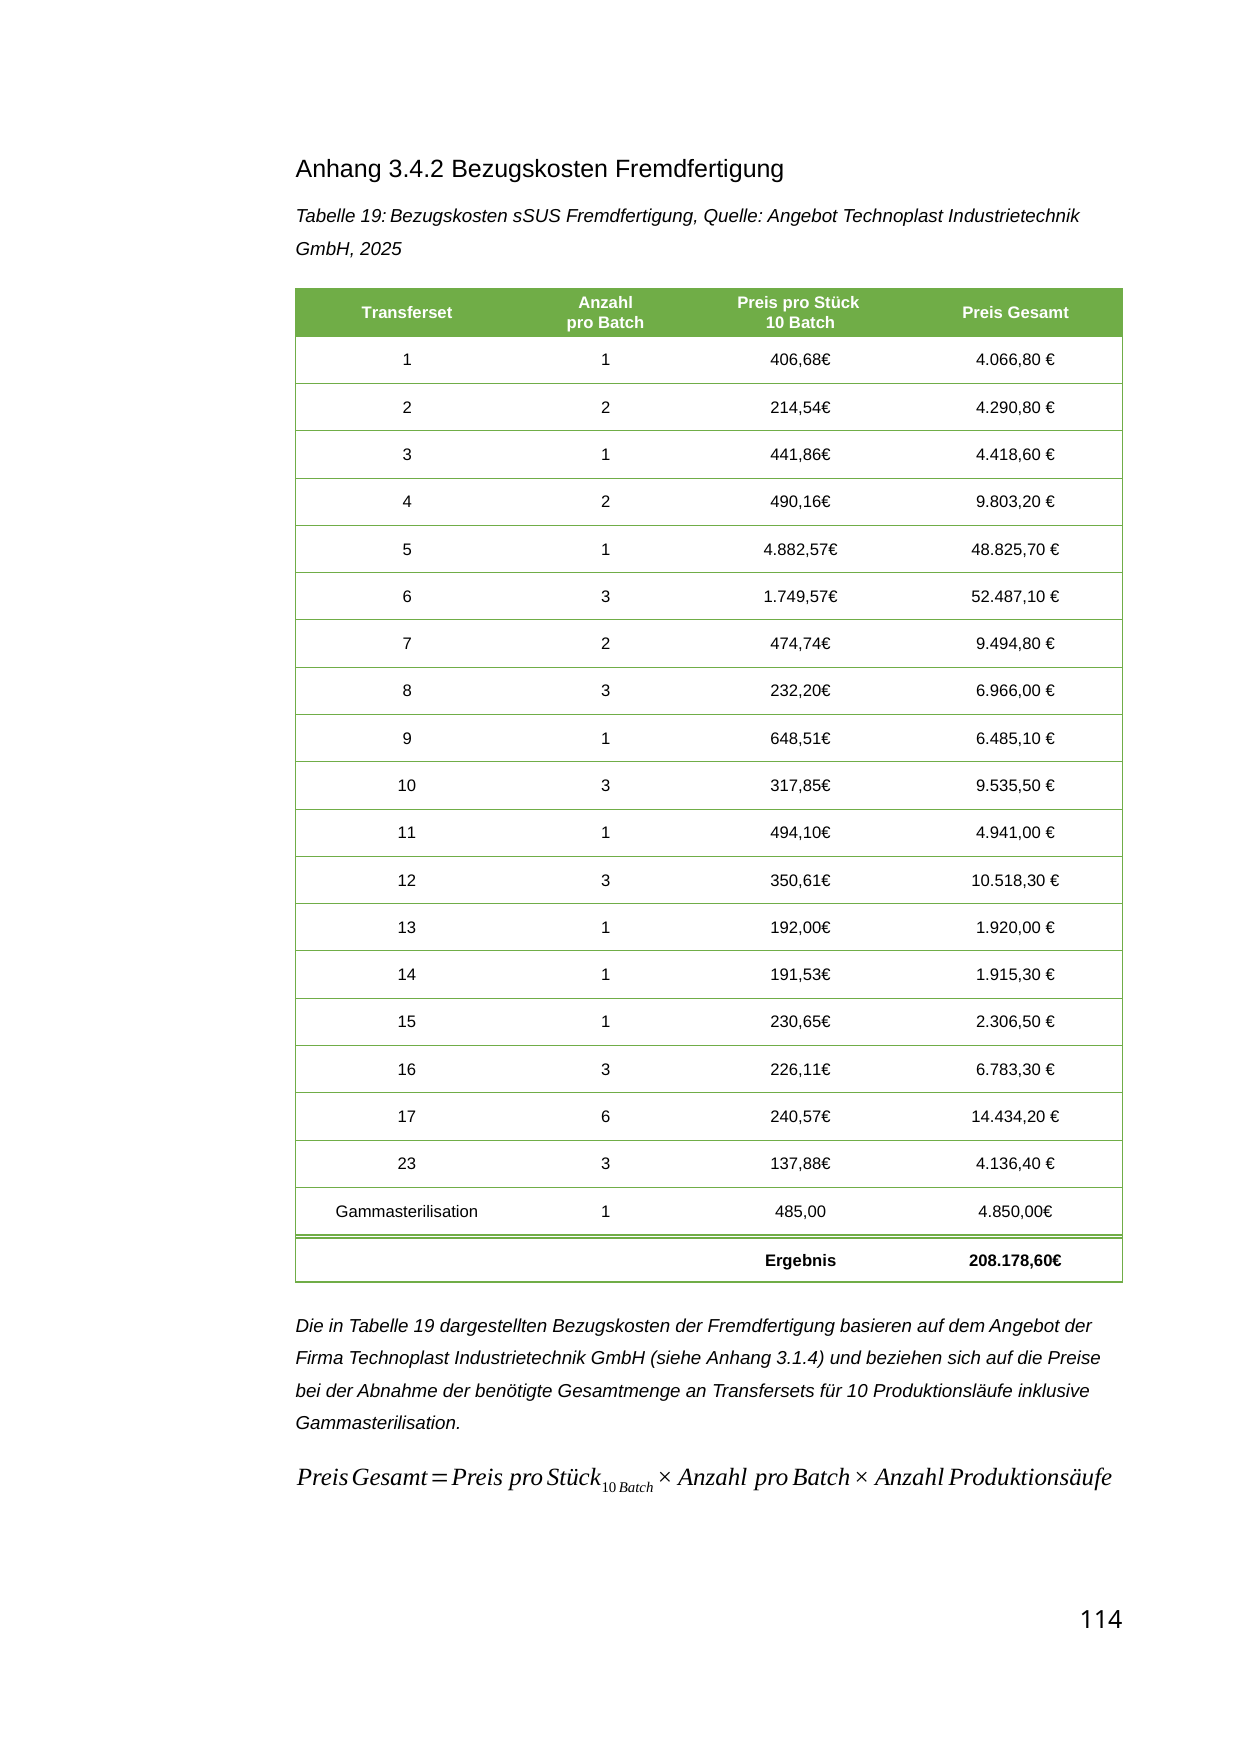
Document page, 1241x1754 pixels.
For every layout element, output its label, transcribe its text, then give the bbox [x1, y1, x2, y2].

table_cell 4.418,60 € [908, 431, 1122, 477]
text Die in Tabelle 19 dargestellten Bezugskosten der Fremdfertigung basieren auf dem Angebot der Firma Technoplast Industrietechnik GmbH (siehe Anhang 3.1.4) und beziehen sich auf die Preise bei der Abnahme der benötigte Gesamtmenge an Transfersets für 10 Produktionsläufe inklusive Gammasterilisation. [295, 1283, 1122, 1433]
table_cell 3 [518, 857, 693, 903]
table_cell 485,00 [693, 1188, 908, 1234]
table_cell 4.066,80 € [908, 337, 1122, 383]
table_cell 3 [518, 573, 693, 619]
table_cell 350,61€ [693, 857, 908, 903]
table_cell 7 [296, 620, 518, 667]
table_cell 15 [296, 999, 518, 1045]
table_cell 1 [518, 951, 693, 998]
table_cell 2 [518, 479, 693, 525]
table_cell 490,16€ [693, 479, 908, 525]
table_cell 12 [296, 857, 518, 903]
table_cell Gammasterilisation [296, 1188, 518, 1234]
table_cell 4.136,40 € [908, 1141, 1122, 1187]
table_cell 226,11€ [693, 1046, 908, 1092]
table_cell 23 [296, 1141, 518, 1187]
table_cell Ergebnis [693, 1239, 908, 1281]
table_cell 3 [518, 762, 693, 808]
table_cell 9.535,50 € [908, 762, 1122, 808]
table_header Preis Gesamt [908, 289, 1122, 336]
table_cell 3 [518, 1046, 693, 1092]
table_cell 3 [296, 431, 518, 477]
table_cell 6.485,10 € [908, 715, 1122, 761]
table_cell 232,20€ [693, 668, 908, 714]
table_cell 14 [296, 951, 518, 998]
table_header Transferset [296, 289, 518, 336]
table_cell 1 [518, 337, 693, 383]
table_cell 9 [296, 715, 518, 761]
table_cell 3 [518, 1141, 693, 1187]
table_cell [296, 1239, 518, 1281]
table_cell 230,65€ [693, 999, 908, 1045]
table_cell 4.290,80 € [908, 384, 1122, 430]
table_cell 10.518,30 € [908, 857, 1122, 903]
table_cell 4.882,57€ [693, 526, 908, 572]
table_cell 317,85€ [693, 762, 908, 808]
table_cell 494,10€ [693, 810, 908, 856]
table_cell 208.178,60€ [908, 1239, 1122, 1281]
text Bezugskosten Fremdfertigung [295, 153, 1122, 182]
table_cell 9.494,80 € [908, 620, 1122, 667]
table_cell 4 [296, 479, 518, 525]
table_cell 9.803,20 € [908, 479, 1122, 525]
table_cell 6.783,30 € [908, 1046, 1122, 1092]
table_cell 48.825,70 € [908, 526, 1122, 572]
table_cell 137,88€ [693, 1141, 908, 1187]
table_cell 191,53€ [693, 951, 908, 998]
table_header Anzahl pro Batch [518, 289, 693, 336]
table_cell [518, 1239, 693, 1281]
table_cell 1 [518, 810, 693, 856]
table_cell 214,54€ [693, 384, 908, 430]
table_cell 6.966,00 € [908, 668, 1122, 714]
table_cell 192,00€ [693, 904, 908, 950]
table_cell 14.434,20 € [908, 1093, 1122, 1139]
table_cell 5 [296, 526, 518, 572]
table_cell 11 [296, 810, 518, 856]
table_cell 1 [518, 904, 693, 950]
table_cell 1 [518, 999, 693, 1045]
table_cell 16 [296, 1046, 518, 1092]
table_cell 1.920,00 € [908, 904, 1122, 950]
table_cell 1.749,57€ [693, 573, 908, 619]
table_cell 6 [296, 573, 518, 619]
table_cell 240,57€ [693, 1093, 908, 1139]
table_cell 1 [518, 431, 693, 477]
table_cell 52.487,10 € [908, 573, 1122, 619]
table_cell 10 [296, 762, 518, 808]
table_cell 4.941,00 € [908, 810, 1122, 856]
table_cell 1 [296, 337, 518, 383]
table_cell 2.306,50 € [908, 999, 1122, 1045]
table_cell 406,68€ [693, 337, 908, 383]
table_cell 2 [518, 620, 693, 667]
table_cell 2 [518, 384, 693, 430]
table_cell 441,86€ [693, 431, 908, 477]
table_cell 2 [296, 384, 518, 430]
table_cell 8 [296, 668, 518, 714]
table_cell 17 [296, 1093, 518, 1139]
table_cell 13 [296, 904, 518, 950]
table_cell 1.915,30 € [908, 951, 1122, 998]
table_cell 6 [518, 1093, 693, 1139]
table_cell 474,74€ [693, 620, 908, 667]
table_cell 1 [518, 715, 693, 761]
table_cell 1 [518, 1188, 693, 1234]
table_cell 4.850,00€ [908, 1188, 1122, 1234]
table_cell 648,51€ [693, 715, 908, 761]
table_cell 1 [518, 526, 693, 572]
table_cell 3 [518, 668, 693, 714]
table_header Preis pro Stück 10 Batch [693, 289, 908, 336]
